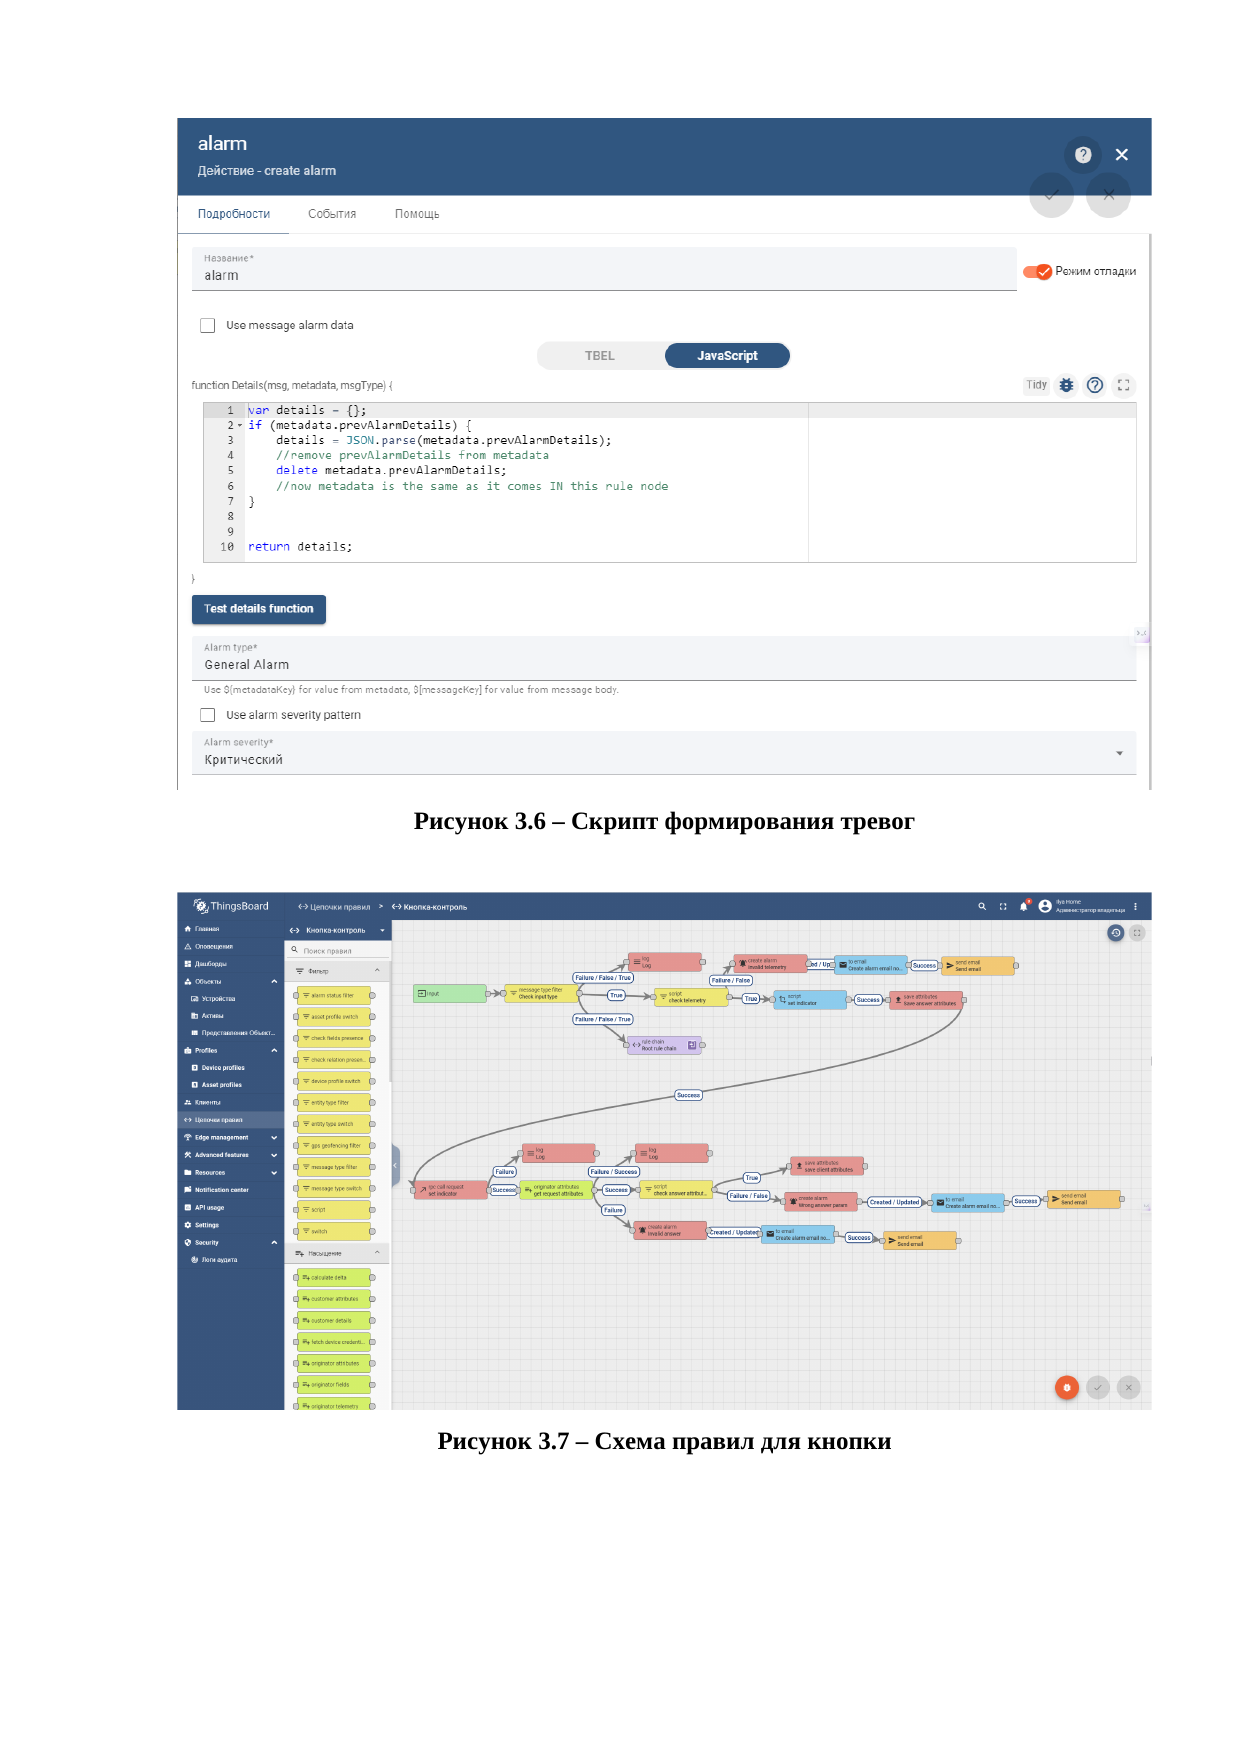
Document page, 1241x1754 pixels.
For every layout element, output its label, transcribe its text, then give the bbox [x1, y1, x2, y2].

text Рисунок 3.7 – Схема правил для кнопки [177, 1426, 1152, 1455]
text Рисунок 3.6 – Скрипт формирования тревог [177, 806, 1152, 835]
picture [177, 118, 1152, 790]
picture [177, 892, 1152, 1410]
